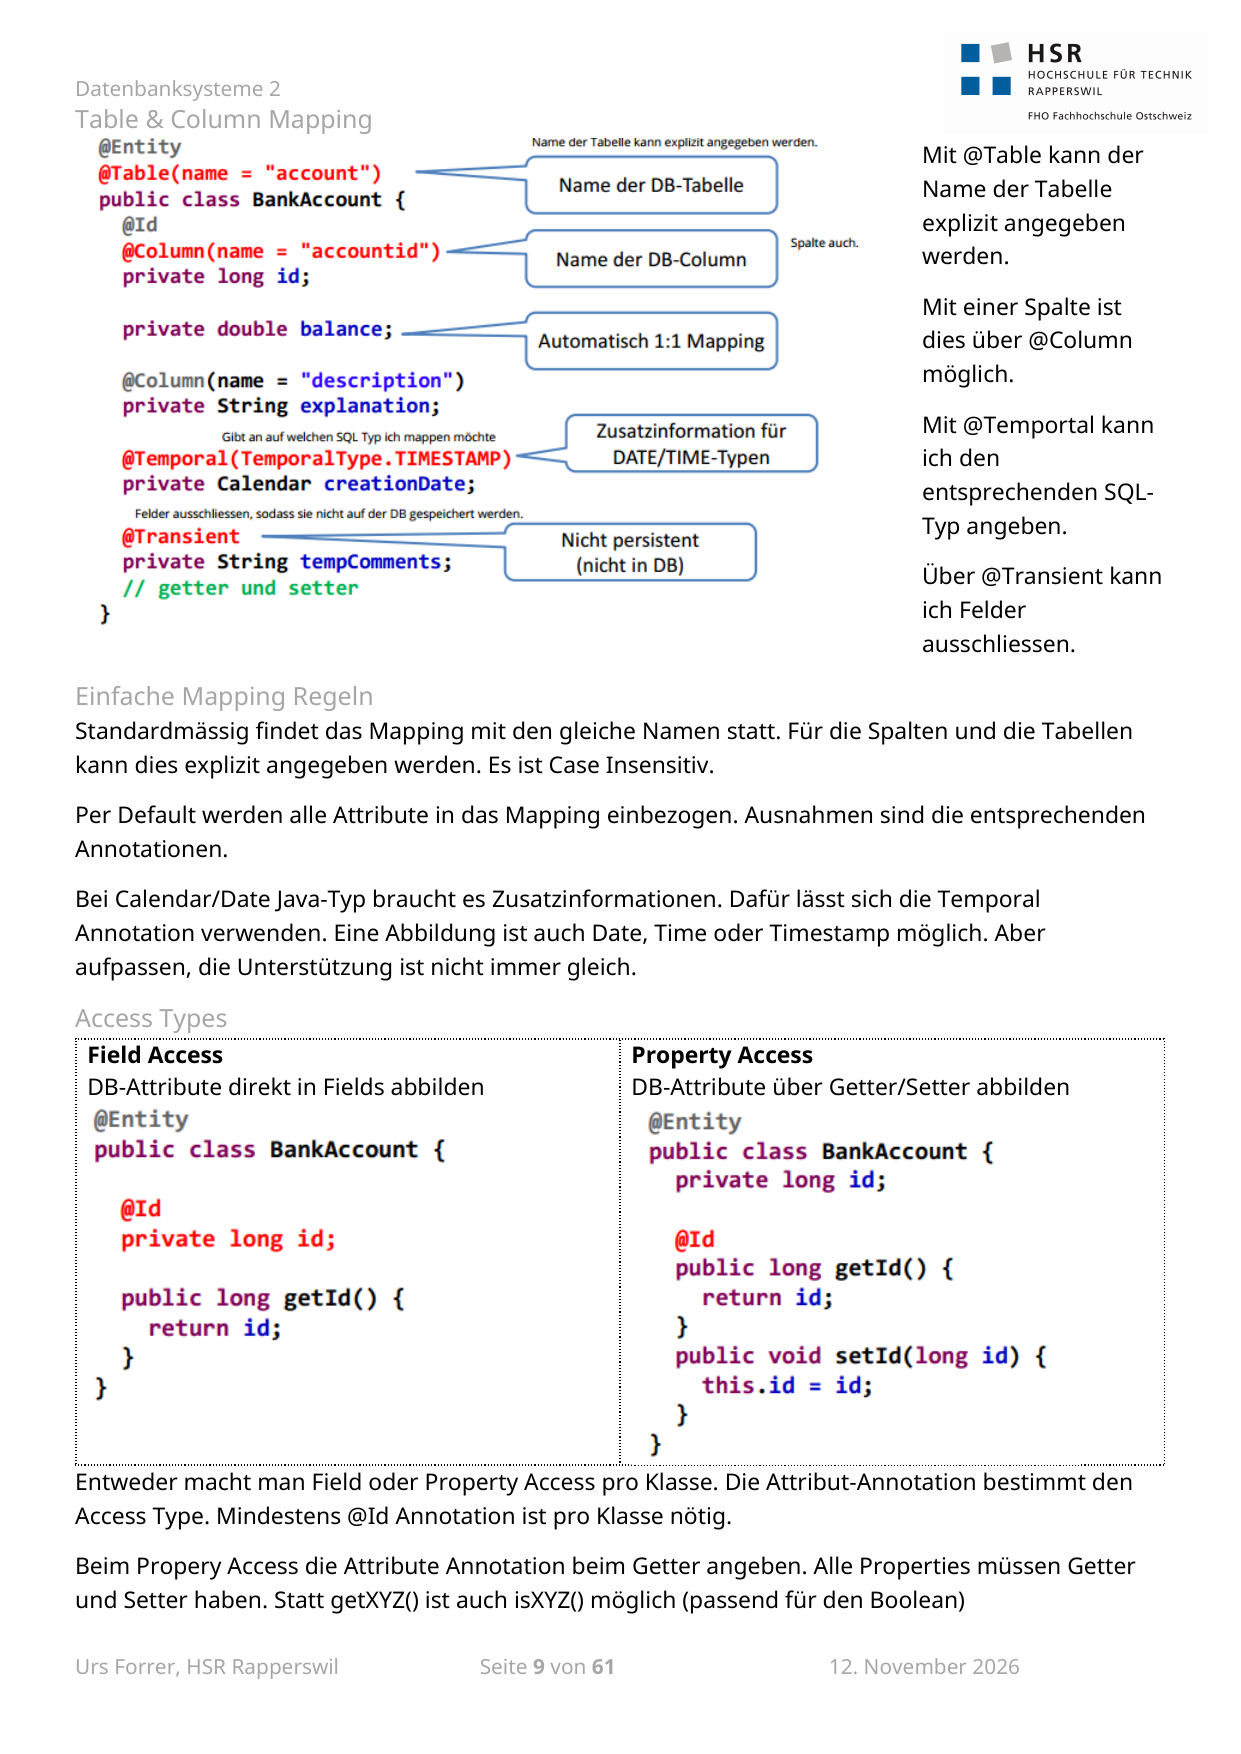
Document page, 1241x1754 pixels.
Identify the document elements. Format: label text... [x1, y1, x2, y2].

text Mit @Table kann der Name der Tabelle explizit angegeben werden. [904, 139, 1165, 271]
text Standardmässig findet das Mapping mit den gleiche Namen statt. Für die Spalten und die Tabellen kann dies explizit angegeben werden. Es ist Case Insensitiv. [75, 715, 1165, 780]
text Per Default werden alle Attribute in das Mapping einbezogen. Ausnahmen sind die entsprechenden Annotationen. [75, 799, 1165, 864]
text Entweder macht man Field oder Property Access pro Klasse. Die Attribut-Annotation bestimmt den Access Type. Mindestens @Id Annotation ist pro Klasse nötig. [75, 1466, 1165, 1531]
picture [87, 1102, 461, 1435]
picture [75, 138, 904, 632]
subtitle Table & Column Mapping [75, 102, 1165, 136]
text Mit einer Spalte ist dies über @Column möglich. [904, 291, 1165, 389]
text Über @Transient kann ich Felder ausschliessen. [75, 560, 1165, 659]
subtitle Einfache Mapping Regeln [75, 678, 1165, 712]
text Bei Calendar/Date Java-Typ braucht es Zusatzinformationen. Dafür lässt sich die Temporal Annotation verwenden. Eine Abbildung ist auch Date, Time oder Timestamp möglich. Aber aufpassen, die Unterstützung ist nicht immer gleich. [75, 883, 1165, 982]
subtitle Access Types [75, 1001, 1165, 1035]
text Beim Propery Access die Attribute Annotation beim Getter angeben. Alle Properties müssen Getter und Setter haben. Statt getXYZ() ist auch isXYZ() möglich (passend für den Boolean) [75, 1550, 1165, 1615]
picture [943, 29, 1210, 134]
text Mit @Temportal kann ich den entsprechenden SQL-Typ angeben. [904, 408, 1165, 541]
table_header Field Access DB-Attribute direkt in Fields abbilden [76, 1038, 620, 1464]
picture [631, 1102, 1080, 1465]
table_header Property Access DB-Attribute über Getter/Setter abbilden [620, 1038, 1164, 1464]
